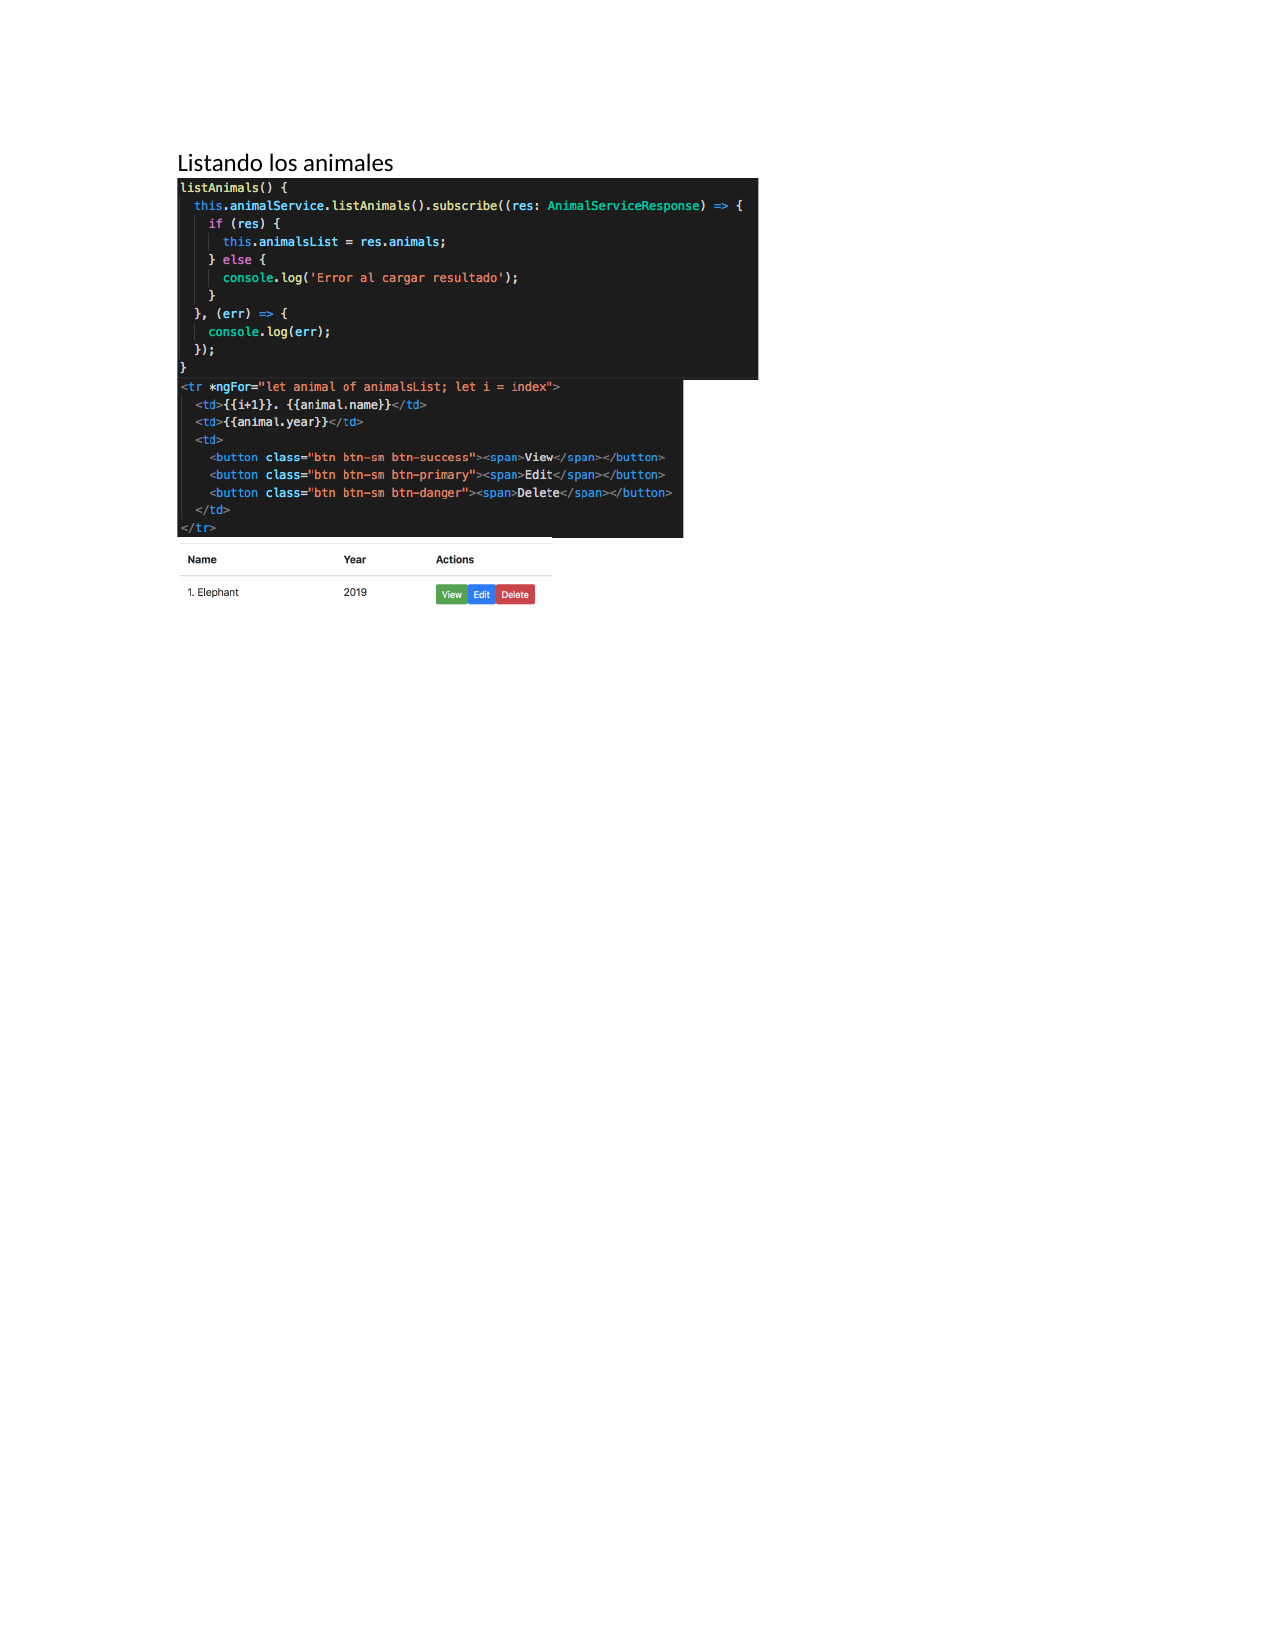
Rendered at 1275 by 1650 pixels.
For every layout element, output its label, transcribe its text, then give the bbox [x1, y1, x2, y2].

text Listando los animales [177, 148, 1098, 178]
picture [177, 178, 759, 616]
